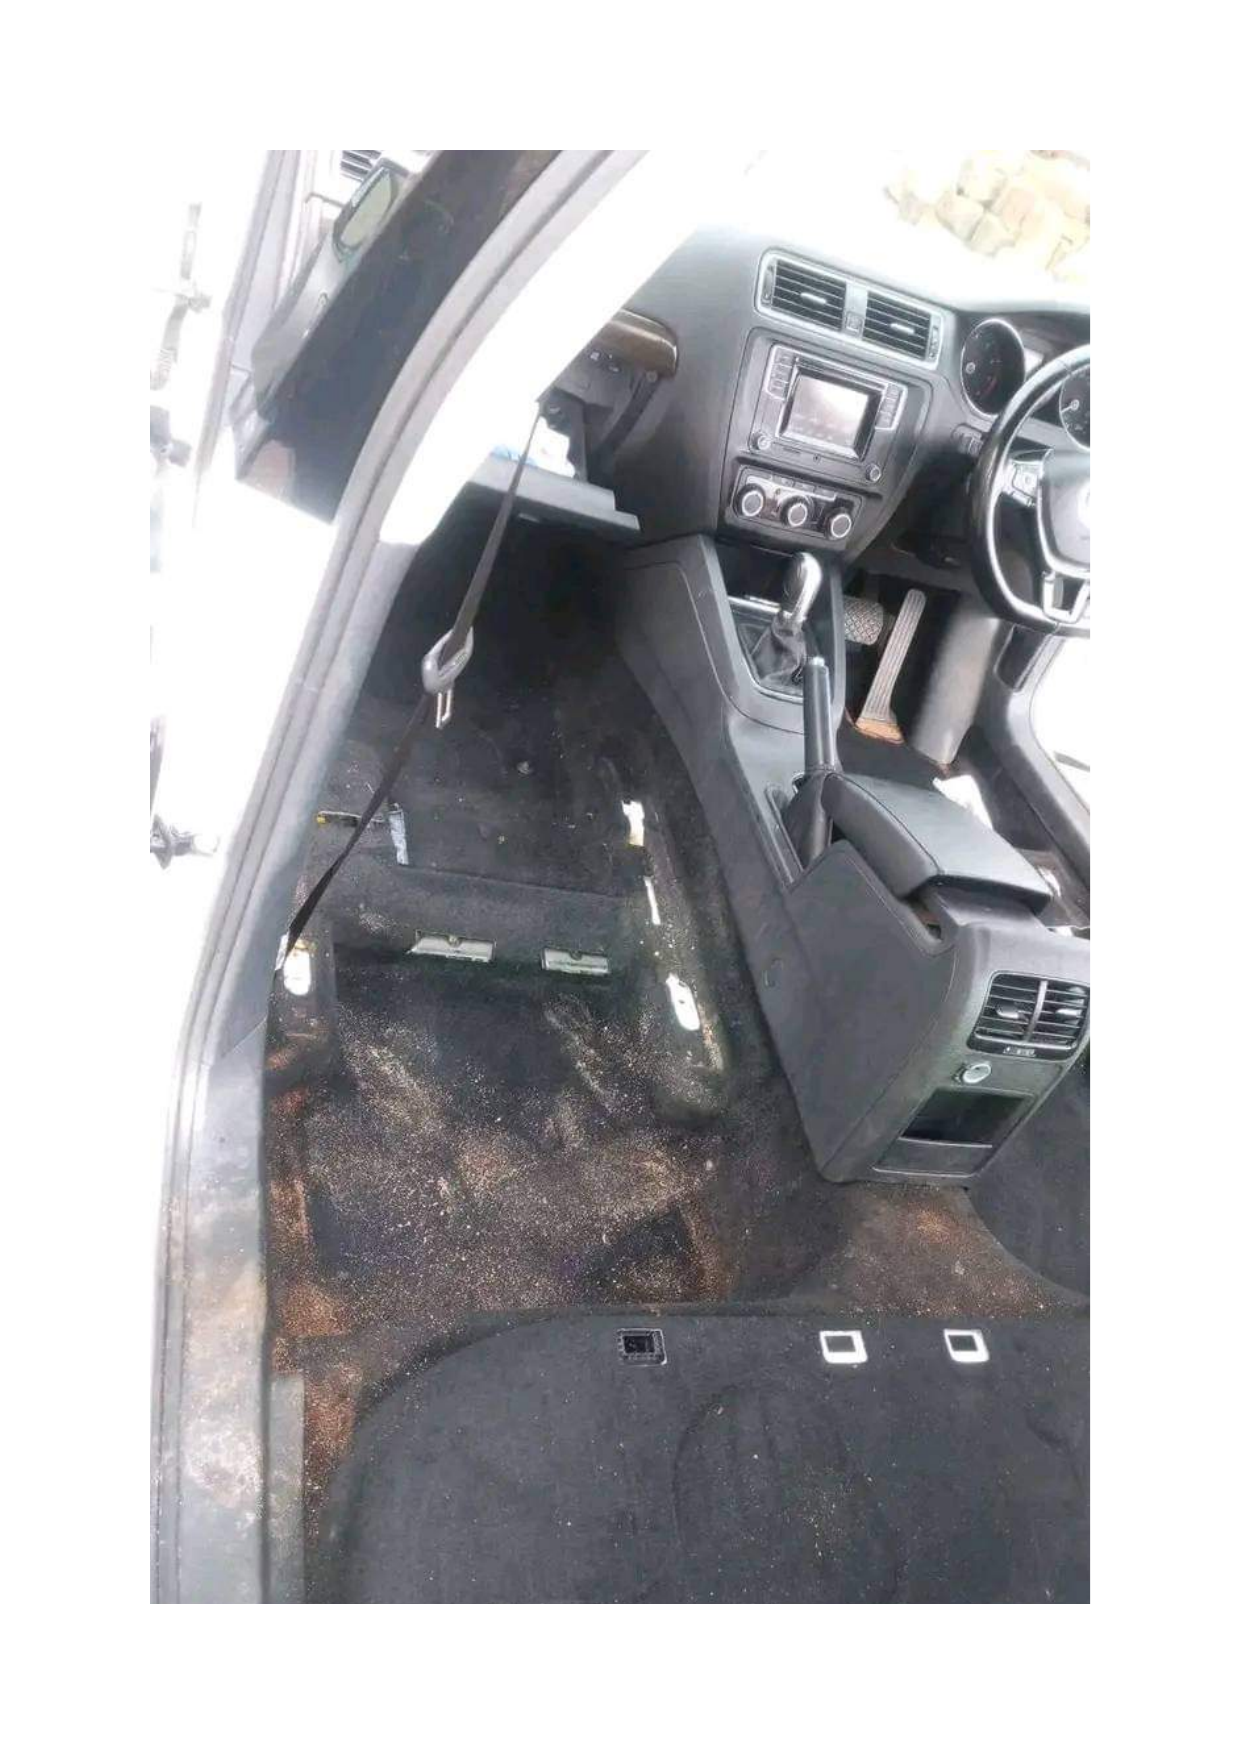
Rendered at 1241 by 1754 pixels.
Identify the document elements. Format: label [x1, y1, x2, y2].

picture [150, 150, 1091, 1604]
